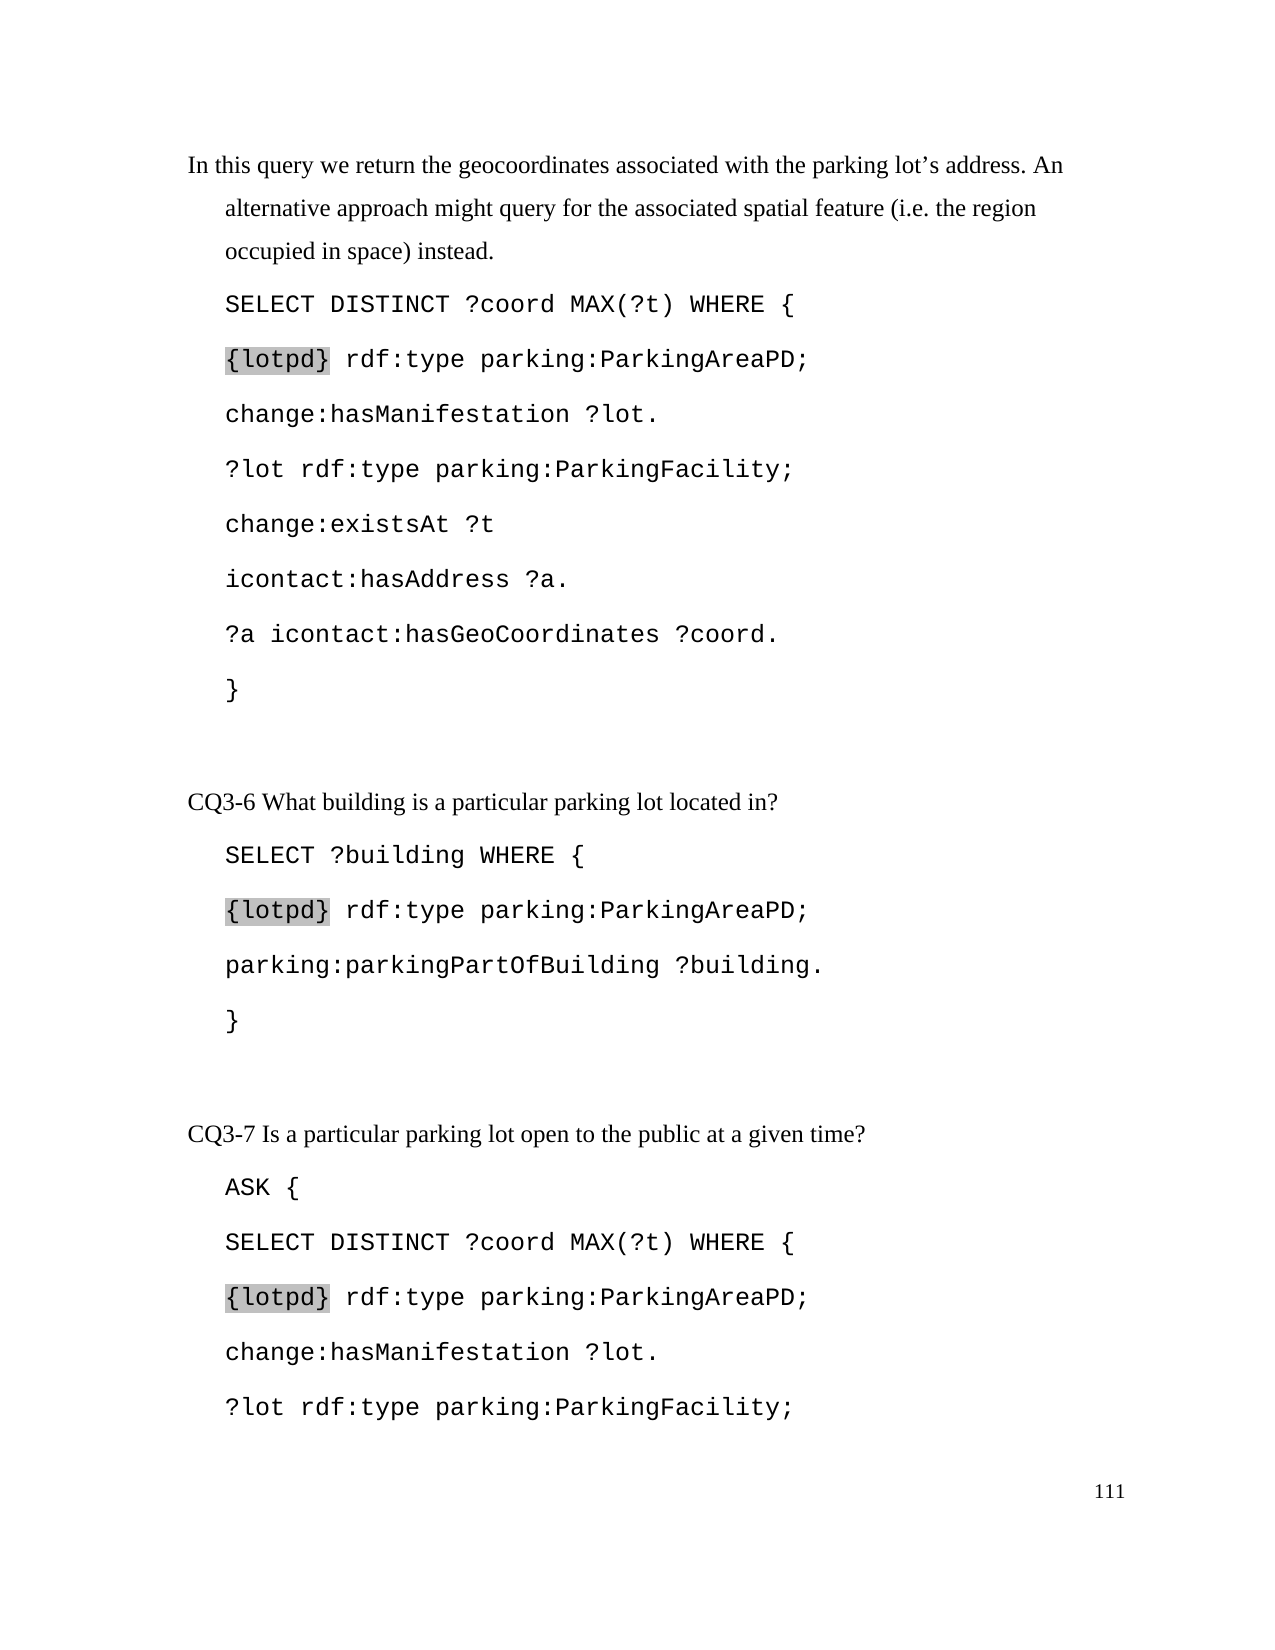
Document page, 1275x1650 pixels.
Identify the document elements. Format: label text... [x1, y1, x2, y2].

text change:hasManifestation ?lot. [225, 402, 1125, 430]
text ASK { [225, 1174, 1125, 1203]
text CQ3-7 Is a particular parking lot open to the public at a given time? [187, 1119, 1125, 1147]
text parking:parkingPartOfBuilding ?building. [225, 953, 1125, 981]
text {lotpd} rdf:type parking:ParkingAreaPD; [330, 347, 1125, 375]
text SELECT DISTINCT ?coord MAX(?t) WHERE { [225, 292, 1125, 320]
text ?a icontact:hasGeoCoordinates ?coord. [225, 622, 1125, 650]
text SELECT ?building WHERE { [225, 843, 1125, 871]
text icontact:hasAddress ?a. [225, 567, 1125, 595]
text {lotpd} rdf:type parking:ParkingAreaPD; [330, 898, 1125, 926]
text change:existsAt ?t [225, 512, 1125, 540]
text } [225, 1008, 1125, 1036]
text change:hasManifestation ?lot. [225, 1339, 1125, 1368]
text In this query we return the geocoordinates associated with the parking lot’s address. An alternative approach might query for the associated spatial feature (i.e. the region occupied in space) instead. [187, 150, 1125, 265]
text SELECT DISTINCT ?coord MAX(?t) WHERE { [225, 1229, 1125, 1258]
text {lotpd} rdf:type parking:ParkingAreaPD; [330, 1284, 1125, 1313]
text ?lot rdf:type parking:ParkingFacility; [225, 457, 1125, 485]
text ?lot rdf:type parking:ParkingFacility; [225, 1394, 1125, 1423]
text } [225, 677, 1125, 705]
text CQ3-6 What building is a particular parking lot located in? [187, 787, 1125, 816]
